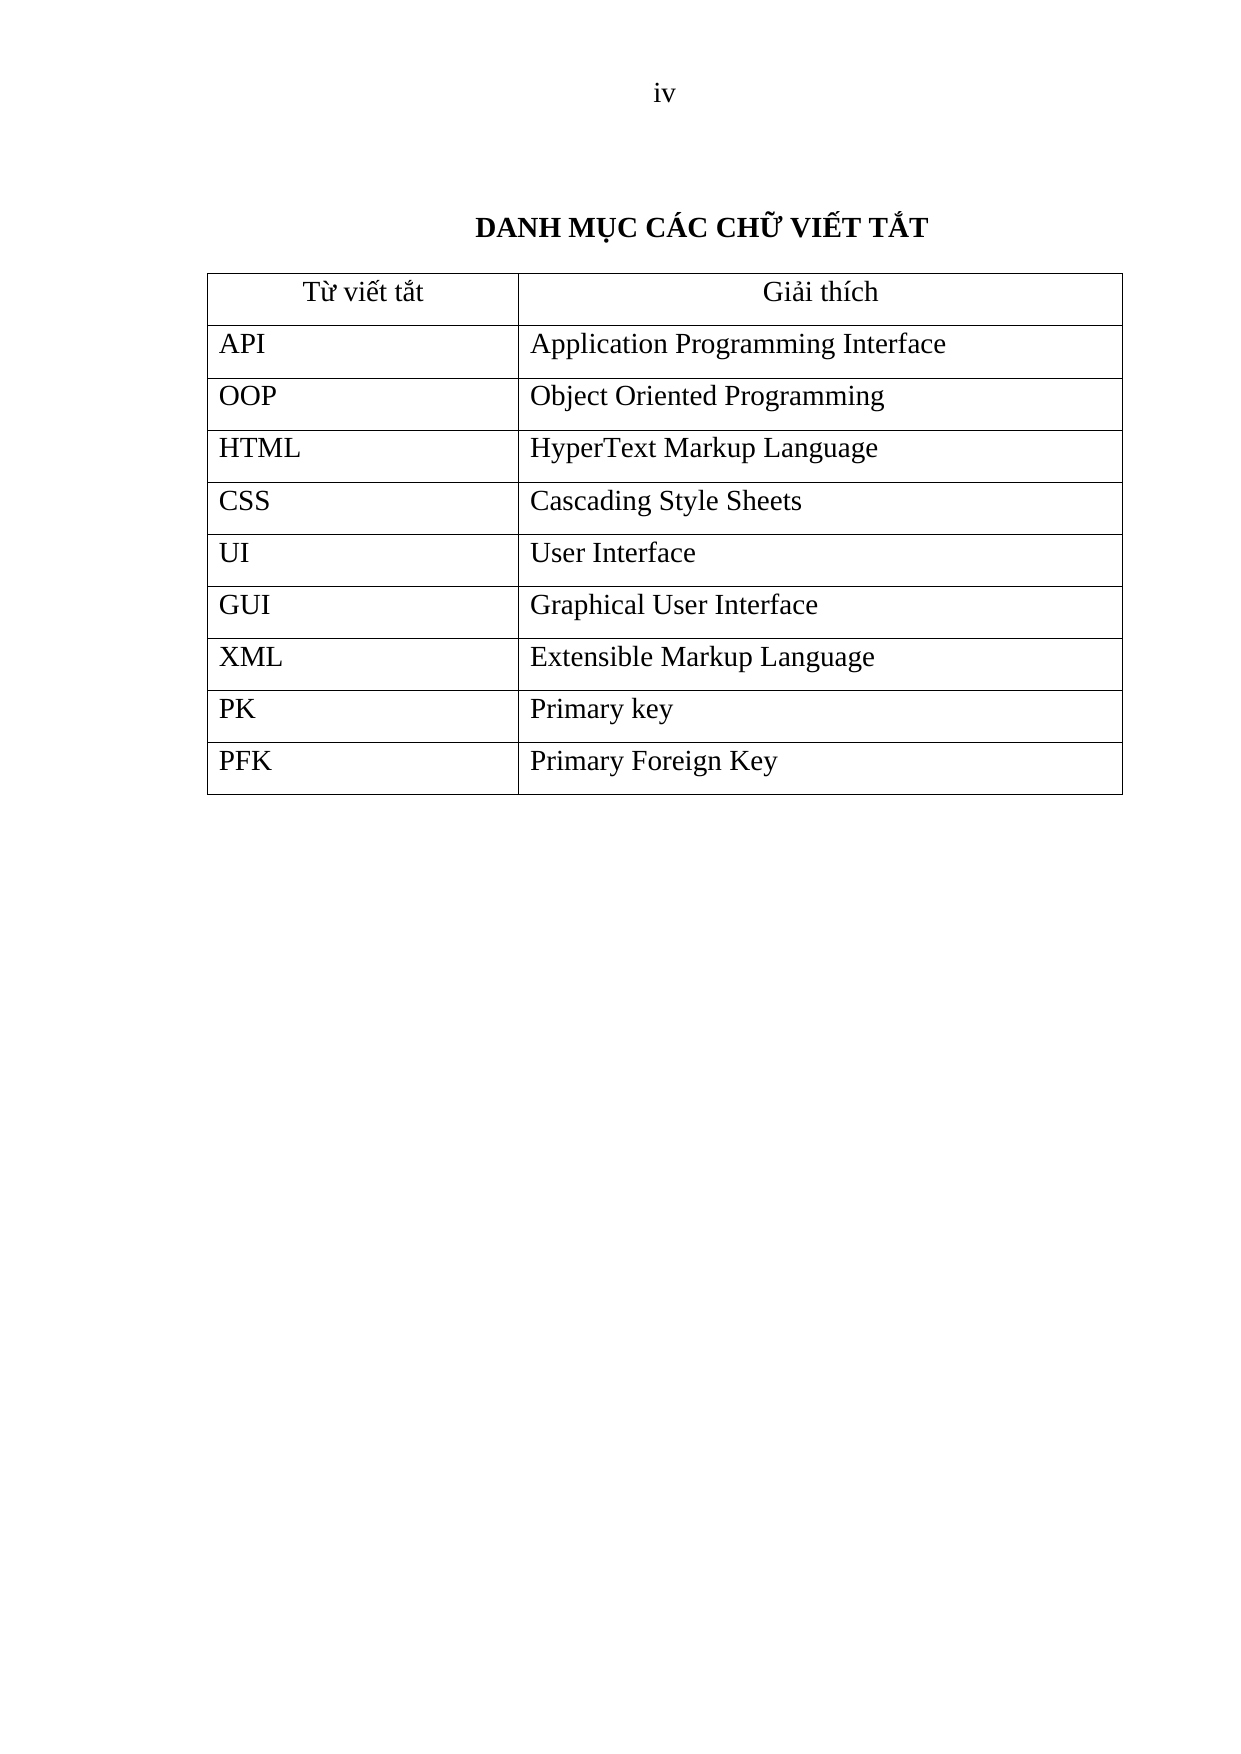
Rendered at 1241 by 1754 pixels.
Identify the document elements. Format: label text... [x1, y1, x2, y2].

subtitle DANH MỤC CÁC CHỮ VIẾT TẮT [282, 211, 1122, 244]
table_cell Cascading Style Sheets [519, 483, 1122, 534]
table_cell HyperText Markup Language [519, 431, 1122, 482]
table_cell API [208, 326, 518, 377]
table_header Giải thích [519, 274, 1122, 325]
table_cell Primary key [519, 691, 1122, 742]
table_cell PK [208, 691, 518, 742]
table_cell Primary Foreign Key [519, 743, 1122, 794]
table_cell Extensible Markup Language [519, 639, 1122, 690]
table_cell Application Programming Interface [519, 326, 1122, 377]
table_cell UI [208, 535, 518, 586]
table_cell OOP [208, 379, 518, 429]
table_cell CSS [208, 483, 518, 534]
table_cell Graphical User Interface [519, 587, 1122, 638]
table_cell User Interface [519, 535, 1122, 586]
table_cell PFK [208, 743, 518, 794]
table_cell HTML [208, 431, 518, 482]
table_cell GUI [208, 587, 518, 638]
table_cell Object Oriented Programming [519, 379, 1122, 429]
table_cell XML [208, 639, 518, 690]
table_header Từ viết tắt [208, 274, 518, 325]
